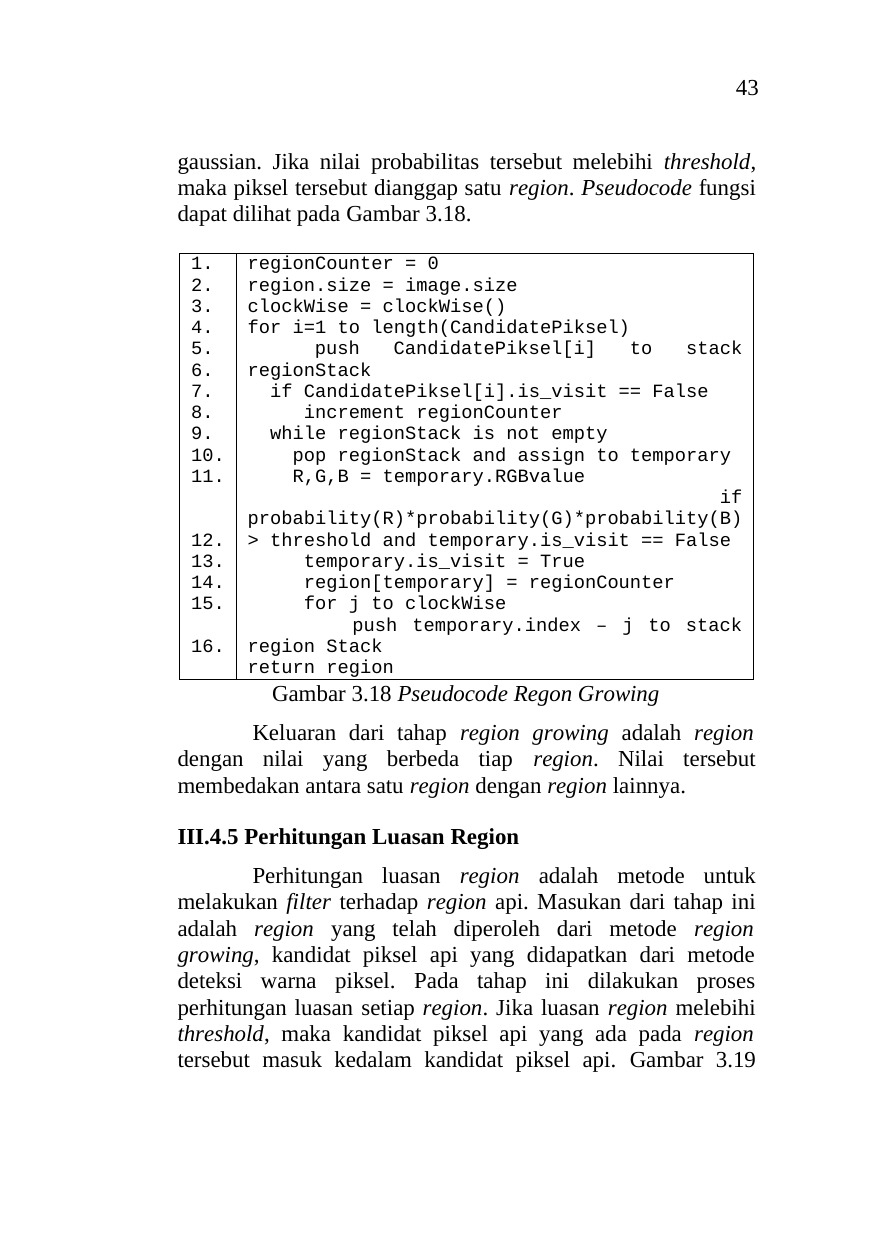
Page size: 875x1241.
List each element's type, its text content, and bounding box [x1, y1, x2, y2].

text Keluaran dari tahap region growing adalah region dengan nilai yang berbeda tiap region. Nilai tersebut membedakan antara satu region dengan region lainnya. [177, 719, 756, 798]
text Gambar 3.18 Pseudocode Regon Growing [177, 680, 756, 707]
table_header 1. 2. 3. 4. 5. 6. 7. 8. 9. 10. 11. 12. 13. 14. 15. 16. [180, 254, 236, 679]
subtitle Perhitungan Luasan Region [177, 823, 756, 849]
table_header regionCounter = 0 region.size = image.size clockWise = clockWise() for i=1 to length(CandidatePiksel) push CandidatePiksel[i] to stack regionStack if CandidatePiksel[i].is_visit == False increment regionCounter while regionStack is not empty pop regionStack and assign to temporary R,G,B = temporary.RGBvalue if probability(R)*probability(G)*probability(B) > threshold and temporary.is_visit == False temporary.is_visit = True region[temporary] = regionCounter for j to clockWise push temporary.index – j to stack region Stack return region [237, 254, 753, 679]
